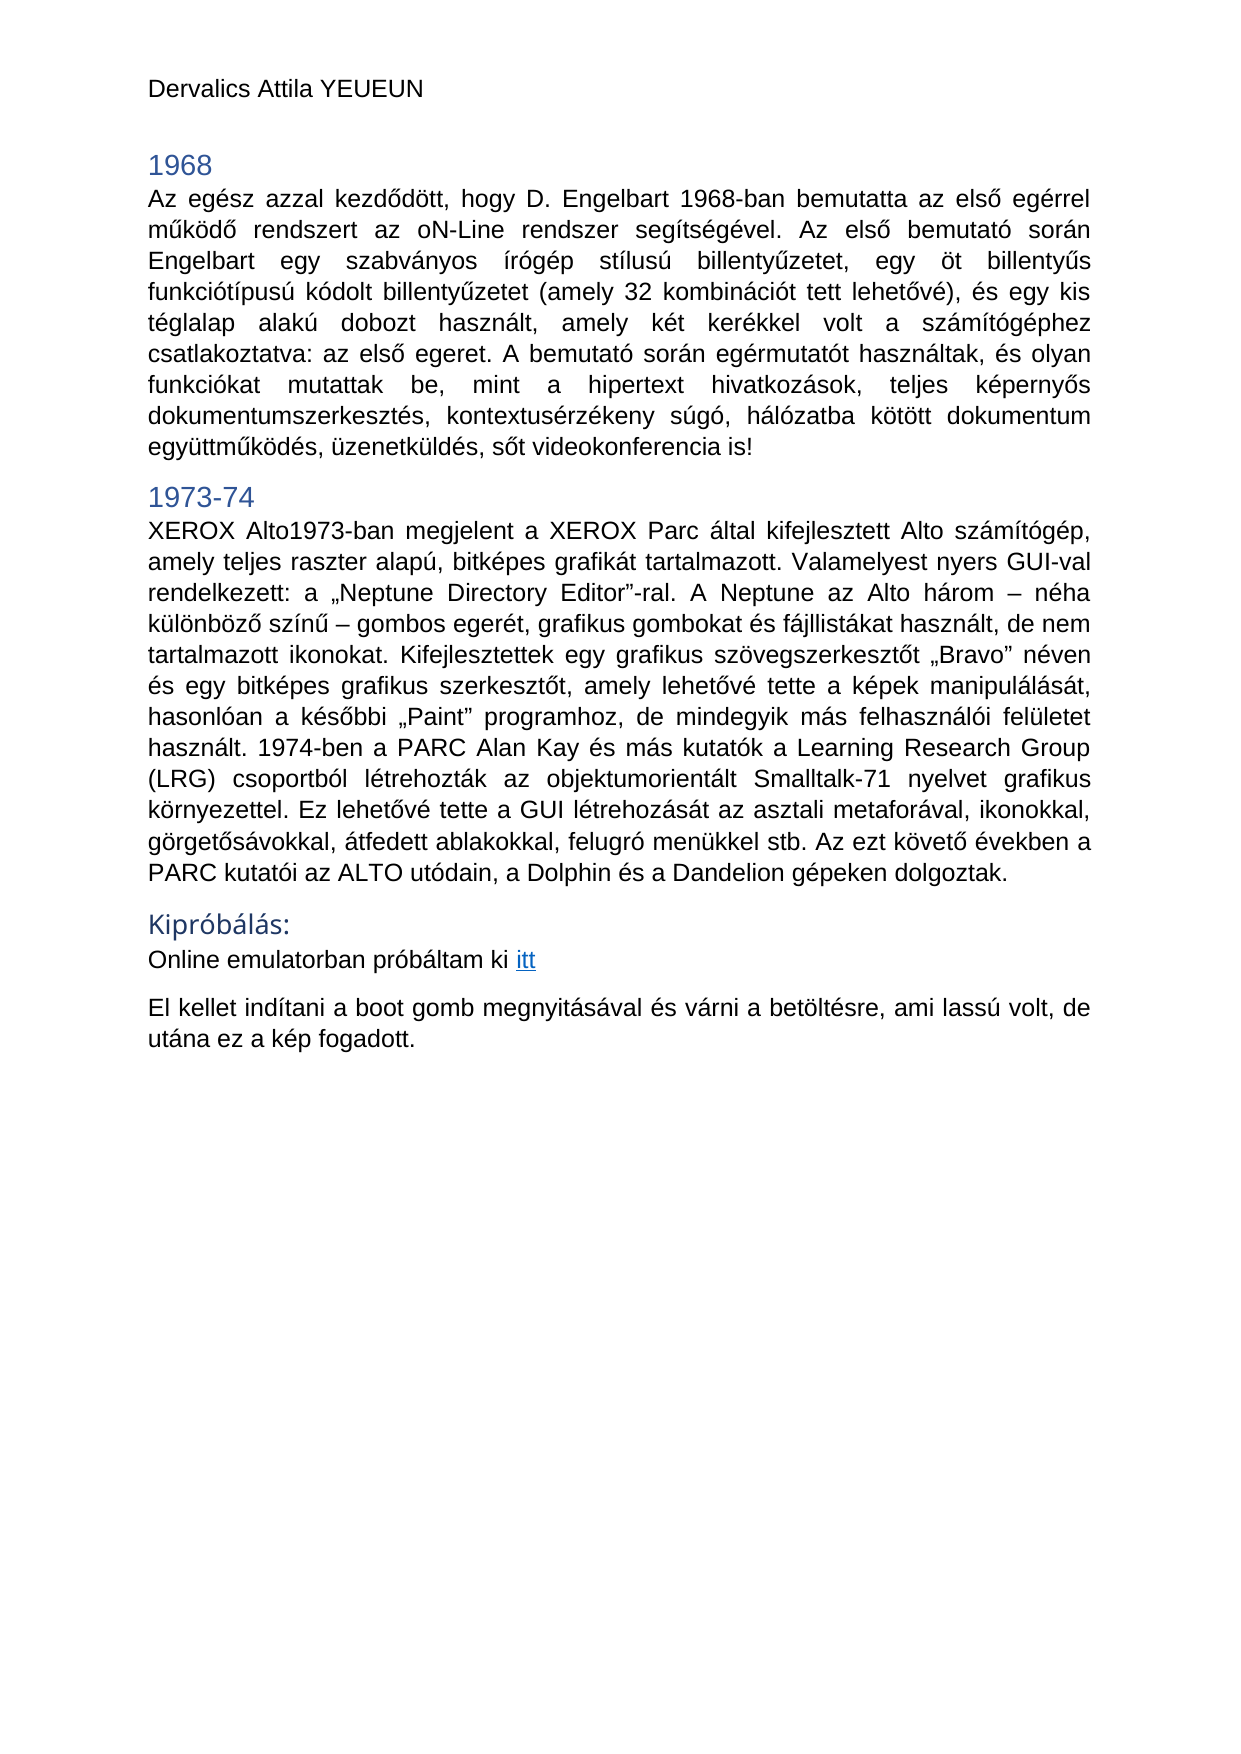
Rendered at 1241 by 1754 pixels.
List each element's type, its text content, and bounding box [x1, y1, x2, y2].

text XEROX Alto1973-ban megjelent a XEROX Parc által kifejlesztett Alto számítógép, amely teljes raszter alapú, bitképes grafikát tartalmazott. Valamelyest nyers GUI-val rendelkezett: a „Neptune Directory Editor”-ral. A Neptune az Alto három – néha különböző színű – gombos egerét, grafikus gombokat és fájllistákat használt, de nem tartalmazott ikonokat. Kifejlesztettek egy grafikus szövegszerkesztőt „Bravo” néven és egy bitképes grafikus szerkesztőt, amely lehetővé tette a képek manipulálását, hasonlóan a későbbi „Paint” programhoz, de mindegyik más felhasználói felületet használt. 1974-ben a PARC Alan Kay és más kutatók a Learning Research Group (LRG) csoportból létrehozták az objektumorientált Smalltalk-71 nyelvet grafikus környezettel. Ez lehetővé tette a GUI létrehozását az asztali metaforával, ikonokkal, görgetősávokkal, átfedett ablakokkal, felugró menükkel stb. Az ezt követő években a PARC kutatói az ALTO utódain, a Dolphin és a Dandelion gépeken dolgoztak. [148, 516, 1092, 886]
text Online emulatorban próbáltam ki itt [148, 945, 1092, 974]
subtitle 1973-74 [148, 480, 1092, 513]
subtitle Kipróbálás: [148, 905, 1092, 942]
subtitle 1968 [148, 148, 1092, 181]
text Az egész azzal kezdődött, hogy D. Engelbart 1968-ban bemutatta az első egérrel működő rendszert az oN-Line rendszer segítségével. Az első bemutató során Engelbart egy szabványos írógép stílusú billentyűzetet, egy öt billentyűs funkciótípusú kódolt billentyűzetet (amely 32 kombinációt tett lehetővé), és egy kis téglalap alakú dobozt használt, amely két kerékkel volt a számítógéphez csatlakoztatva: az első egeret. A bemutató során egérmutatót használtak, és olyan funkciókat mutattak be, mint a hipertext hivatkozások, teljes képernyős dokumentumszerkesztés, kontextusérzékeny súgó, hálózatba kötött dokumentum együttműködés, üzenetküldés, sőt videokonferencia is! [148, 184, 1092, 461]
text El kellet indítani a boot gomb megnyitásával és várni a betöltésre, ami lassú volt, de utána ez a kép fogadott. [148, 993, 1092, 1052]
